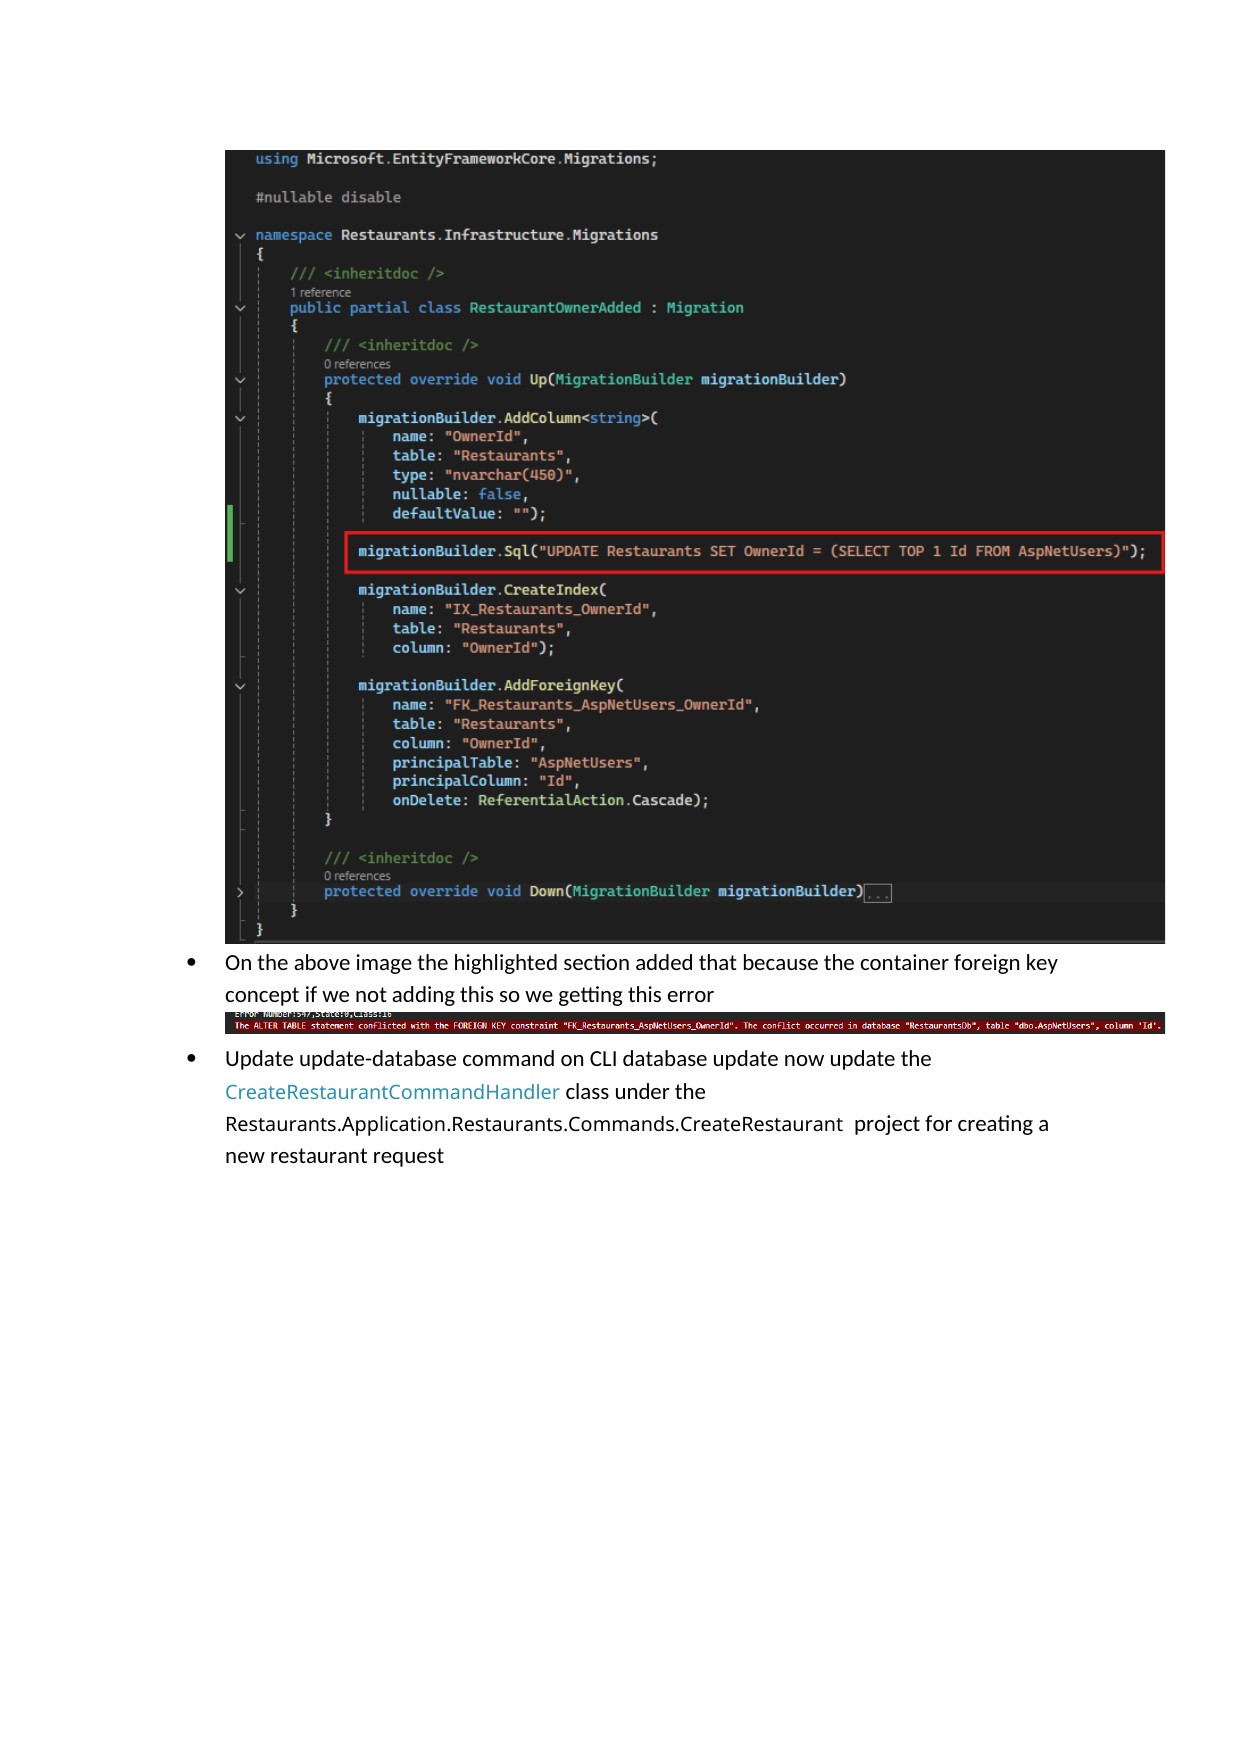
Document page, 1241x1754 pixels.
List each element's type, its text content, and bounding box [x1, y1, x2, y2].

list Update update-database command on CLI database update now update the CreateRestaurantCommandHandler class under the Restaurants.Application.Restaurants.Commands.CreateRestaurant project for creating a new restaurant request [187, 1044, 1090, 1169]
list On the above image the highlighted section added that because the container foreign key concept if we not adding this so we getting this error [187, 948, 1090, 1008]
picture [225, 1012, 1166, 1034]
picture [225, 150, 1166, 944]
